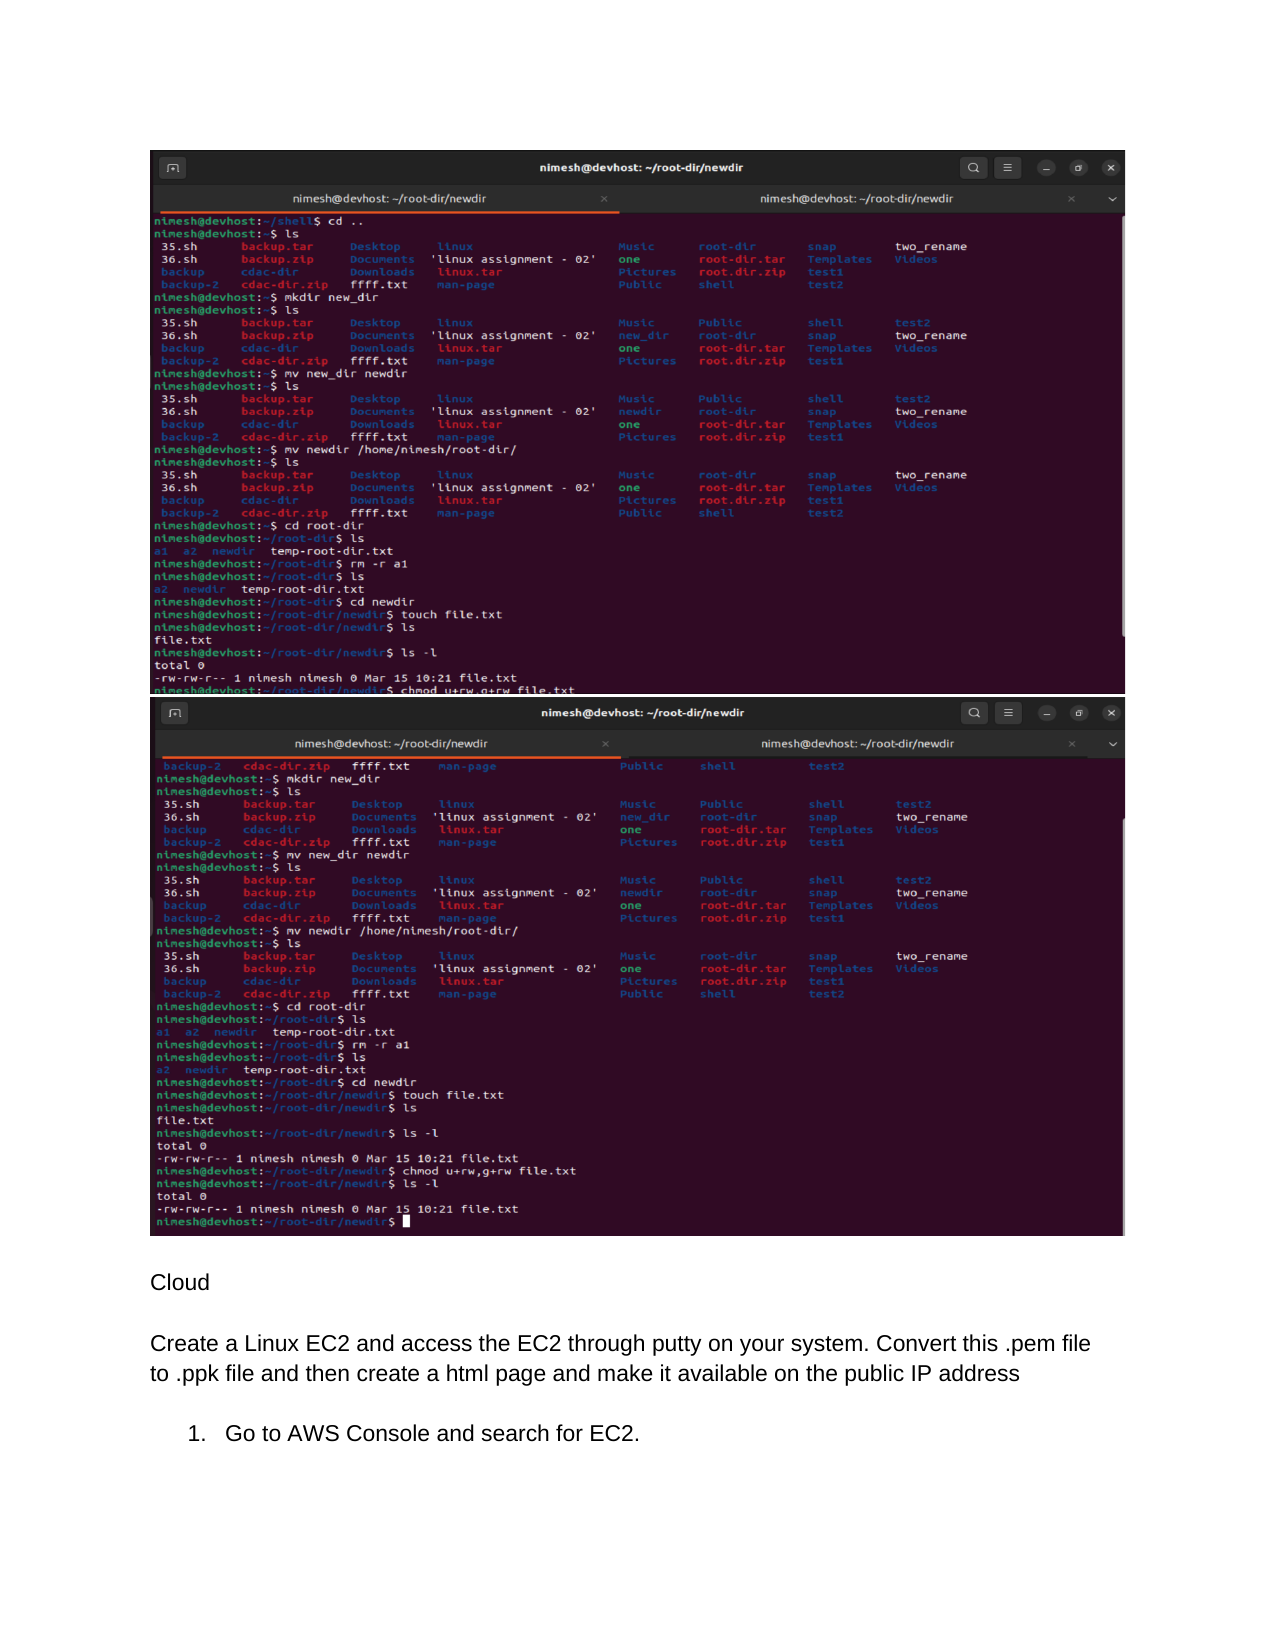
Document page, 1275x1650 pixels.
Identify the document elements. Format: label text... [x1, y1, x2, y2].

text Cloud [150, 1269, 1125, 1296]
list Go to AWS Console and search for EC2. [187, 1420, 1125, 1447]
picture [150, 697, 1125, 1236]
picture [150, 150, 1125, 694]
text Create a Linux EC2 and access the EC2 through putty on your system. Convert this .pem file to .ppk file and then create a html page and make it available on the public IP address [150, 1329, 1125, 1386]
